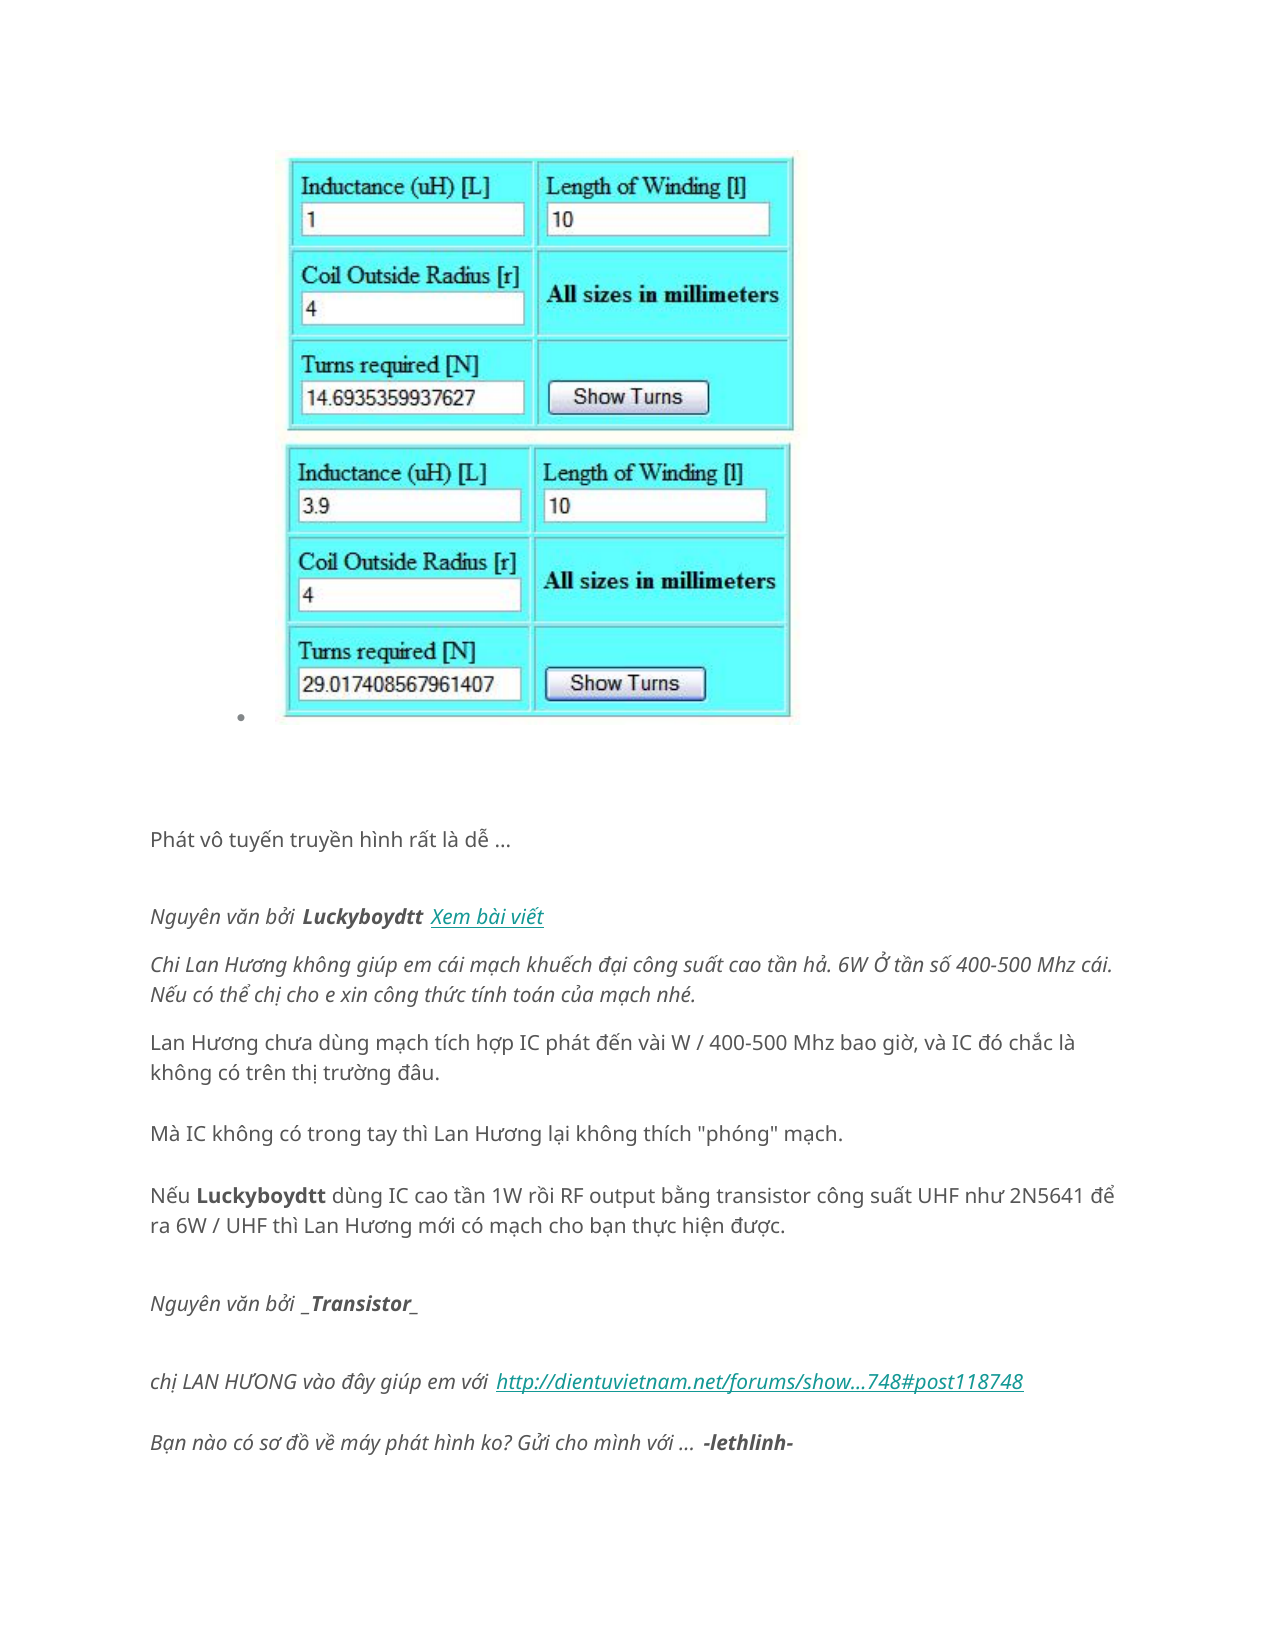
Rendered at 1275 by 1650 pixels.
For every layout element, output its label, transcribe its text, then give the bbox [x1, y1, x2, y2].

text Phát vô tuyến truyền hình rất là dễ ... [150, 825, 1125, 884]
text chị LAN HƯONG vào đây giúp em với http://dientuvietnam.net/forums/show...748#post118748 Bạn nào có sơ đồ về máy phát hình ko? Gửi cho mình với ... -lethlinh- [150, 1336, 1125, 1457]
text Nguyên văn bởi _Transistor_ [150, 1289, 1125, 1317]
picture [275, 150, 808, 725]
text Lan Hương chưa dùng mạch tích hợp IC phát đến vài W / 400-500 Mhz bao giờ, và IC đó chắc là không có trên thị trường đâu. Mà IC không có trong tay thì Lan Hương lại không thích "phóng" mạch. Nếu Luckyboydtt dùng IC cao tần 1W rồi RF output bằng transistor công suất UHF như 2N5641 để ra 6W / UHF thì Lan Hương mới có mạch cho bạn thực hiện được. [150, 1028, 1125, 1270]
text Chi Lan Hương không giúp em cái mạch khuếch đại công suất cao tần hả. 6W Ở tần số 400-500 Mhz cái. Nếu có thể chị cho e xin công thức tính toán của mạch nhé. [150, 950, 1125, 1009]
text Nguyên văn bởi Luckyboydtt Xem bài viết [150, 902, 1125, 931]
